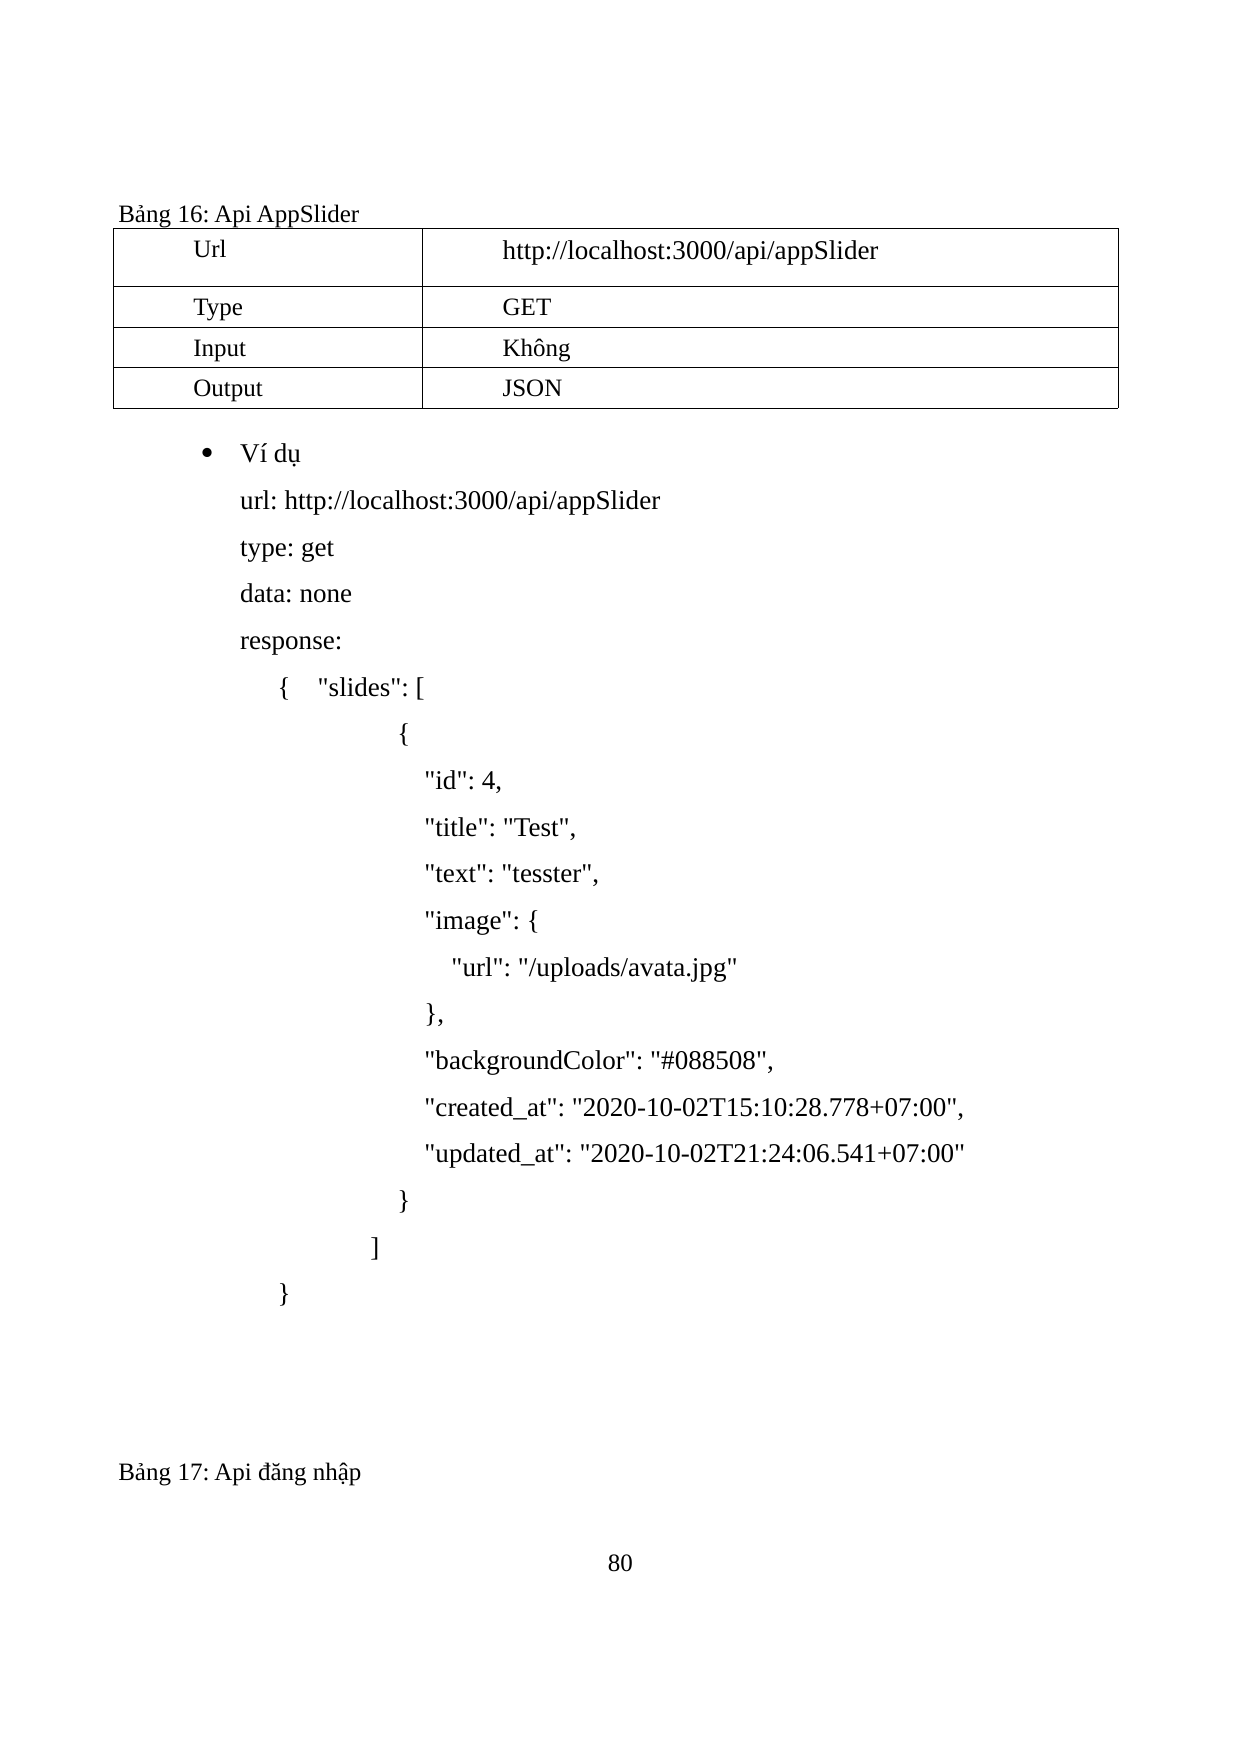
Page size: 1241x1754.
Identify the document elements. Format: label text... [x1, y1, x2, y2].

text ] [343, 1231, 1122, 1262]
text "text": "tesster", [343, 857, 1122, 888]
text { "slides": [ [277, 671, 1122, 702]
table_cell Type [114, 287, 422, 326]
text data: none [240, 577, 1122, 608]
table_cell GET [423, 287, 1118, 326]
text Bảng 17: Api đăng nhập [118, 1457, 1122, 1486]
text response: [240, 624, 1122, 655]
text type: get [240, 531, 1122, 562]
table_cell JSON [423, 368, 1118, 408]
text url: http://localhost:3000/api/appSlider [240, 484, 1122, 515]
text } [277, 1277, 1122, 1308]
text "id": 4, [343, 764, 1122, 795]
text Bảng 16: Api AppSlider [118, 199, 1122, 228]
table_header http://localhost:3000/api/appSlider [423, 229, 1118, 286]
text "updated_at": "2020-10-02T21:24:06.541+07:00" [343, 1137, 1122, 1168]
text "title": "Test", [343, 811, 1122, 842]
text "backgroundColor": "#088508", [343, 1044, 1122, 1075]
text { [343, 717, 1122, 748]
table_header Url [114, 229, 422, 286]
text "url": "/uploads/avata.jpg" [343, 951, 1122, 982]
table_cell Không [423, 328, 1118, 367]
text "image": { [343, 904, 1122, 935]
text } [343, 1184, 1122, 1215]
text "created_at": "2020-10-02T15:10:28.778+07:00", [343, 1091, 1122, 1122]
table_cell Output [114, 368, 422, 408]
list Ví dụ [202, 437, 1122, 468]
text }, [343, 997, 1122, 1028]
table_cell Input [114, 328, 422, 367]
